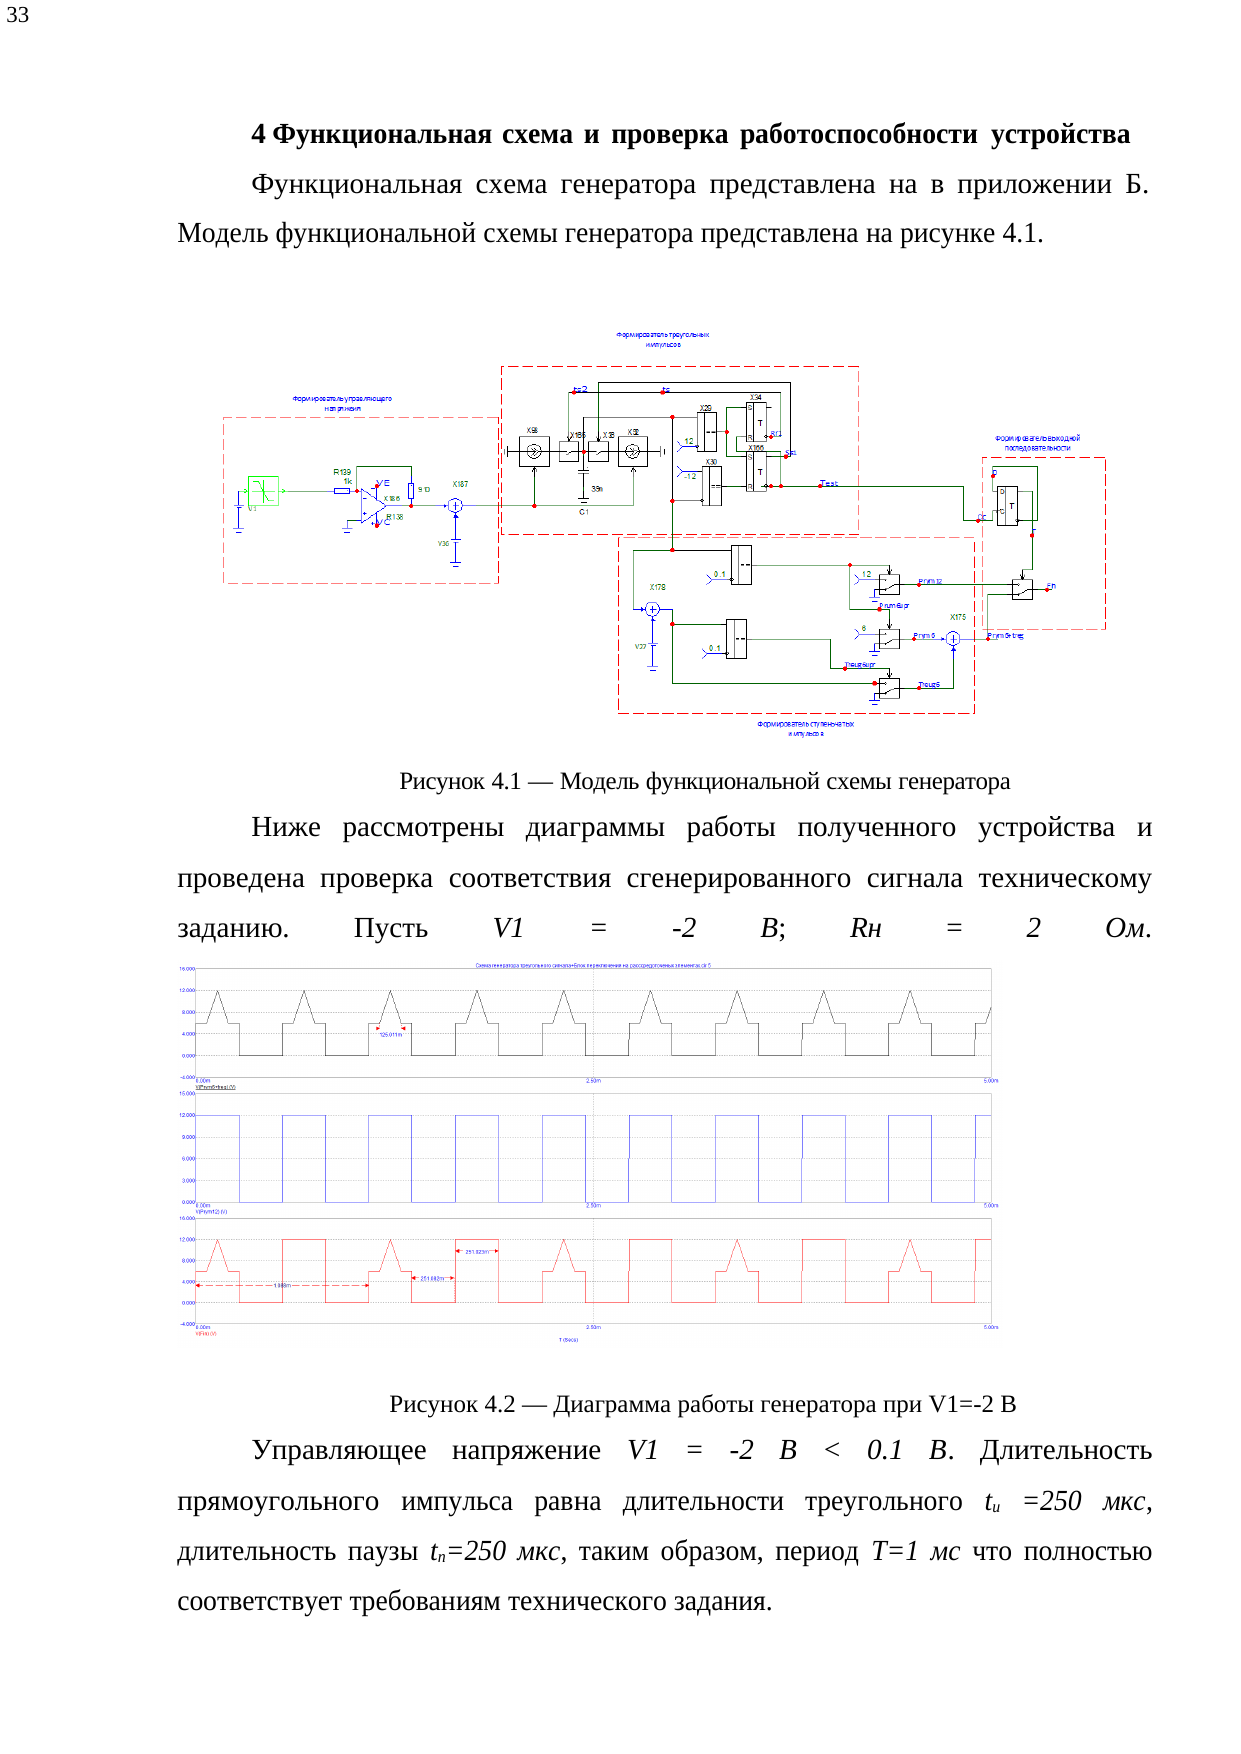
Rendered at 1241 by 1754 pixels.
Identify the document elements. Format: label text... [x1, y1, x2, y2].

picture [177, 960, 1004, 1348]
picture [182, 266, 1121, 745]
text Рисунок 4.1 — Модель функциональной схемы генератора [399, 766, 1228, 795]
text Функциональная схема генератора представлена на в приложении Б. Модель функциональной схемы генератора представлена на рисунке 4.1. [177, 166, 1150, 249]
text Рисунок 4.2 — Диаграмма работы генератора при V1=-2 В [389, 1389, 1228, 1418]
subtitle Функциональная схема и проверка работоспособности устройства [251, 116, 1228, 149]
text Управляющее напряжение V1 = -2 B < 0.1 B. Длительность прямоугольного импульса равна длительности треугольного tи =250 мкс, длительность паузы tп=250 мкс, таким образом, период T=1 мс что полностью соответствует требованиям технического задания. [177, 1432, 1153, 1617]
